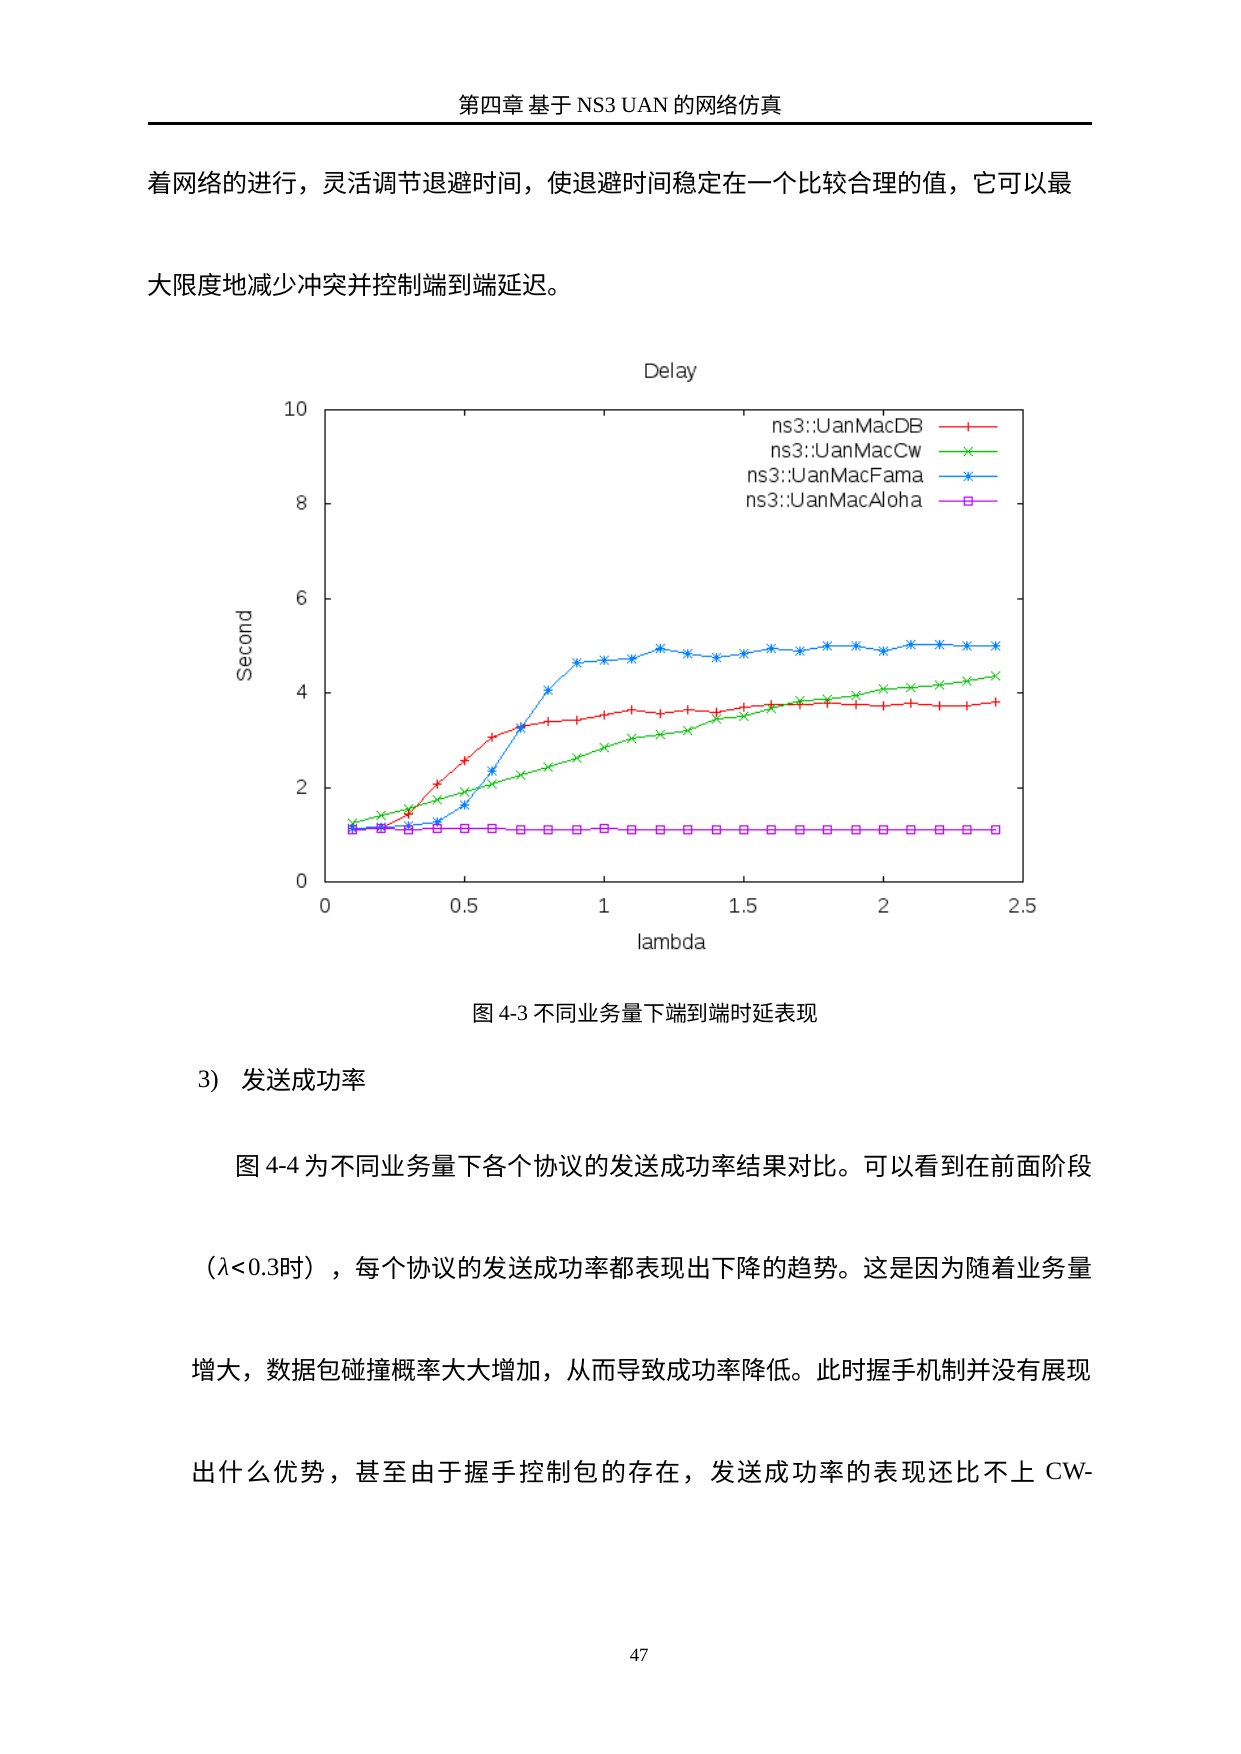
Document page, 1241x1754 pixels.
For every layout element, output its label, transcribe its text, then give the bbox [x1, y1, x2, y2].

picture [228, 335, 1063, 961]
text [191, 1131, 1092, 1504]
text 图4-3 不同业务量下端到端时延表现 [198, 995, 1092, 1029]
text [148, 148, 1092, 317]
list 发送成功率 [198, 1045, 1092, 1113]
